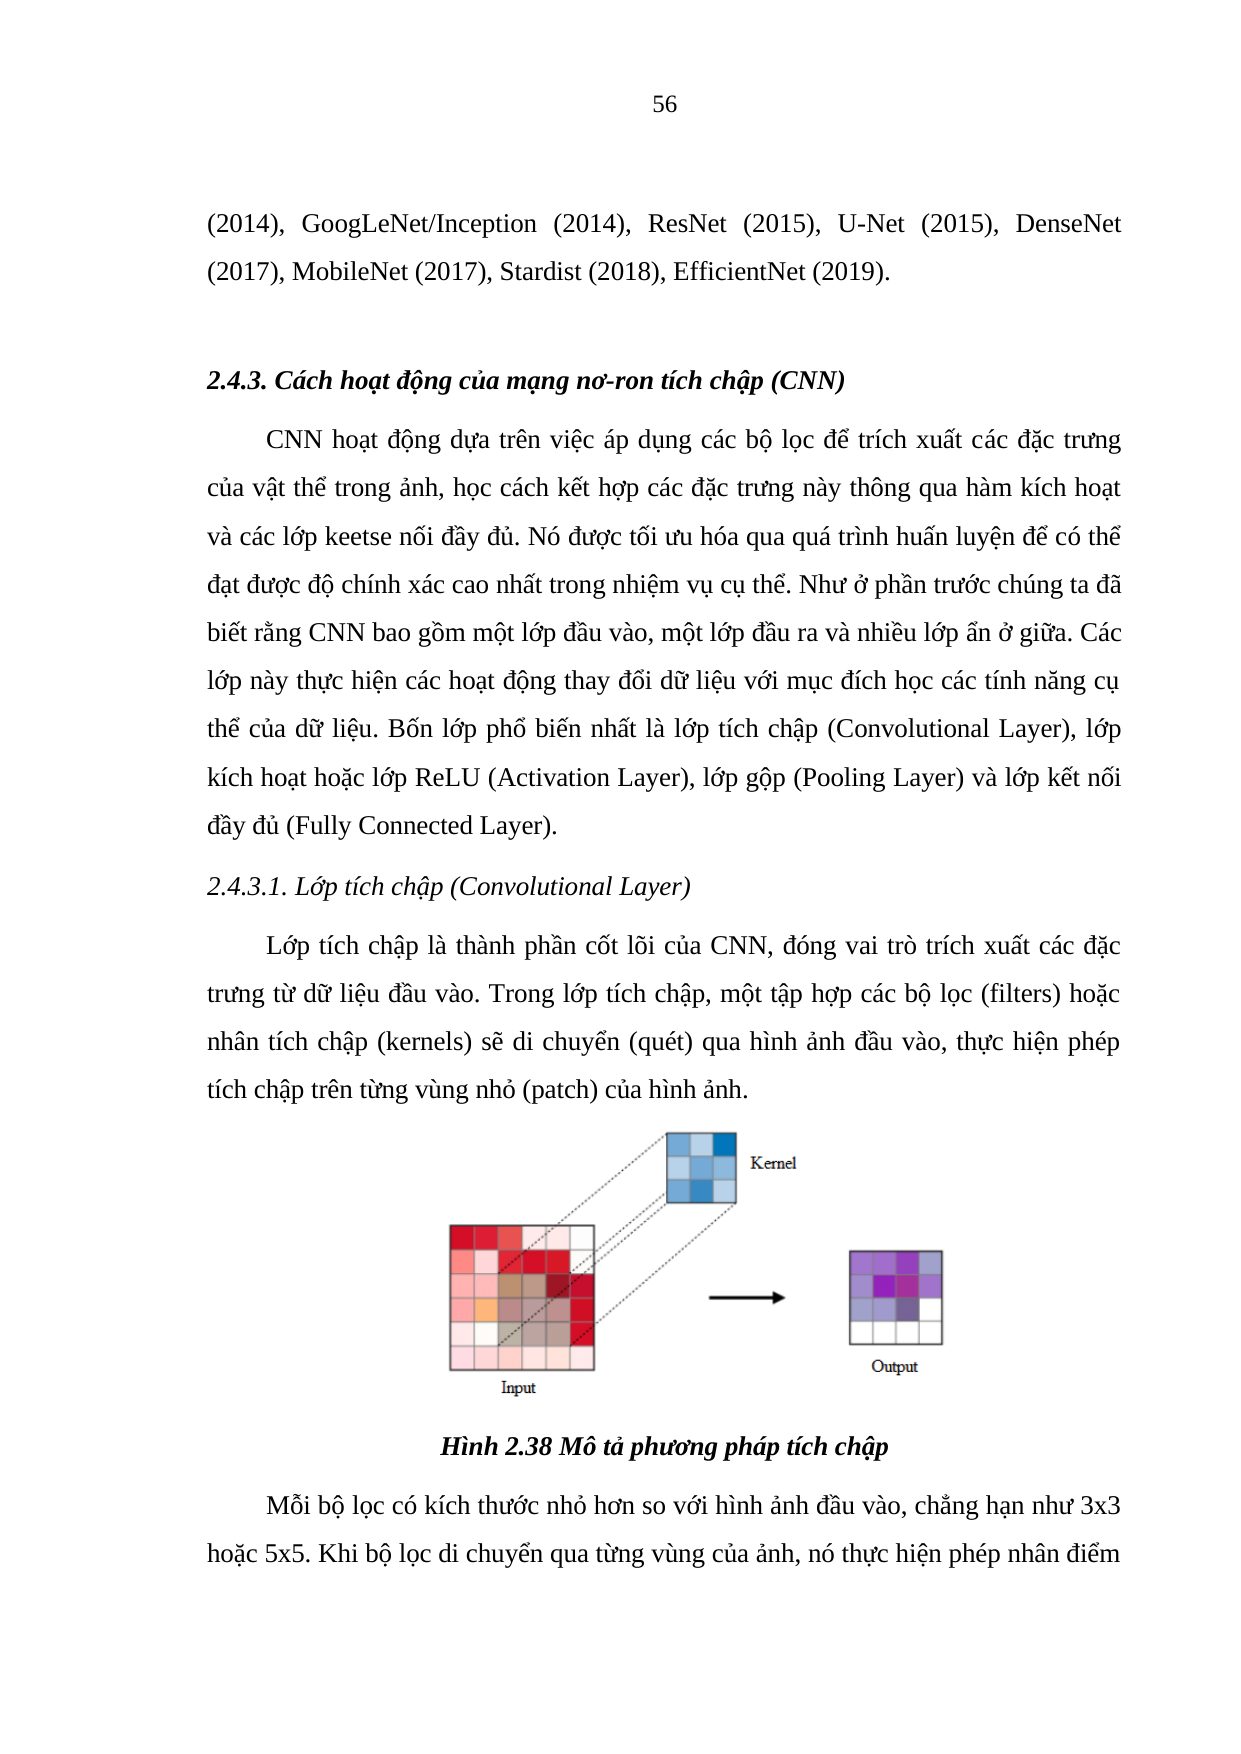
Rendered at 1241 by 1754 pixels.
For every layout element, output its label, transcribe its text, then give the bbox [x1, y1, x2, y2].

text CNN hoạt động dựa trên việc áp dụng các bộ lọc để trích xuất các đặc trưng của vật thể trong ảnh, học cách kết hợp các đặc trưng này thông qua hàm kích hoạt và các lớp keetse nối đầy đủ. Nó được tối ưu hóa qua quá trình huấn luyện để có thể đạt được độ chính xác cao nhất trong nhiệm vụ cụ thể. Như ở phần trước chúng ta đã biết rằng CNN bao gồm một lớp đầu vào, một lớp đầu ra và nhiều lớp ẩn ở giữa. Các lớp này thực hiện các hoạt động thay đổi dữ liệu với mục đích học các tính năng cụ thể của dữ liệu. Bốn lớp phổ biến nhất là lớp tích chập (Convolutional Layer), lớp kích hoạt hoặc lớp ReLU (Activation Layer), lớp gộp (Pooling Layer) và lớp kết nối đầy đủ (Fully Connected Layer). [207, 423, 1122, 840]
subtitle 2.4.3. Cách hoạt động của mạng nơ-ron tích chập (CNN) [207, 364, 1122, 395]
text Hình 2.38 Mô tả phương pháp tích chập [207, 1429, 1122, 1461]
text Lớp tích chập là thành phần cốt lõi của CNN, đóng vai trò trích xuất các đặc trưng từ dữ liệu đầu vào. Trong lớp tích chập, một tập hợp các bộ lọc (filters) hoặc nhân tích chập (kernels) sẽ di chuyển (quét) qua hình ảnh đầu vào, thực hiện phép tích chập trên từng vùng nhỏ (patch) của hình ảnh. [207, 929, 1122, 1105]
picture [437, 1121, 951, 1402]
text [207, 1489, 1122, 1568]
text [207, 207, 1122, 286]
subtitle 2.4.3.1. Lớp tích chập (Convolutional Layer) [207, 870, 1122, 901]
